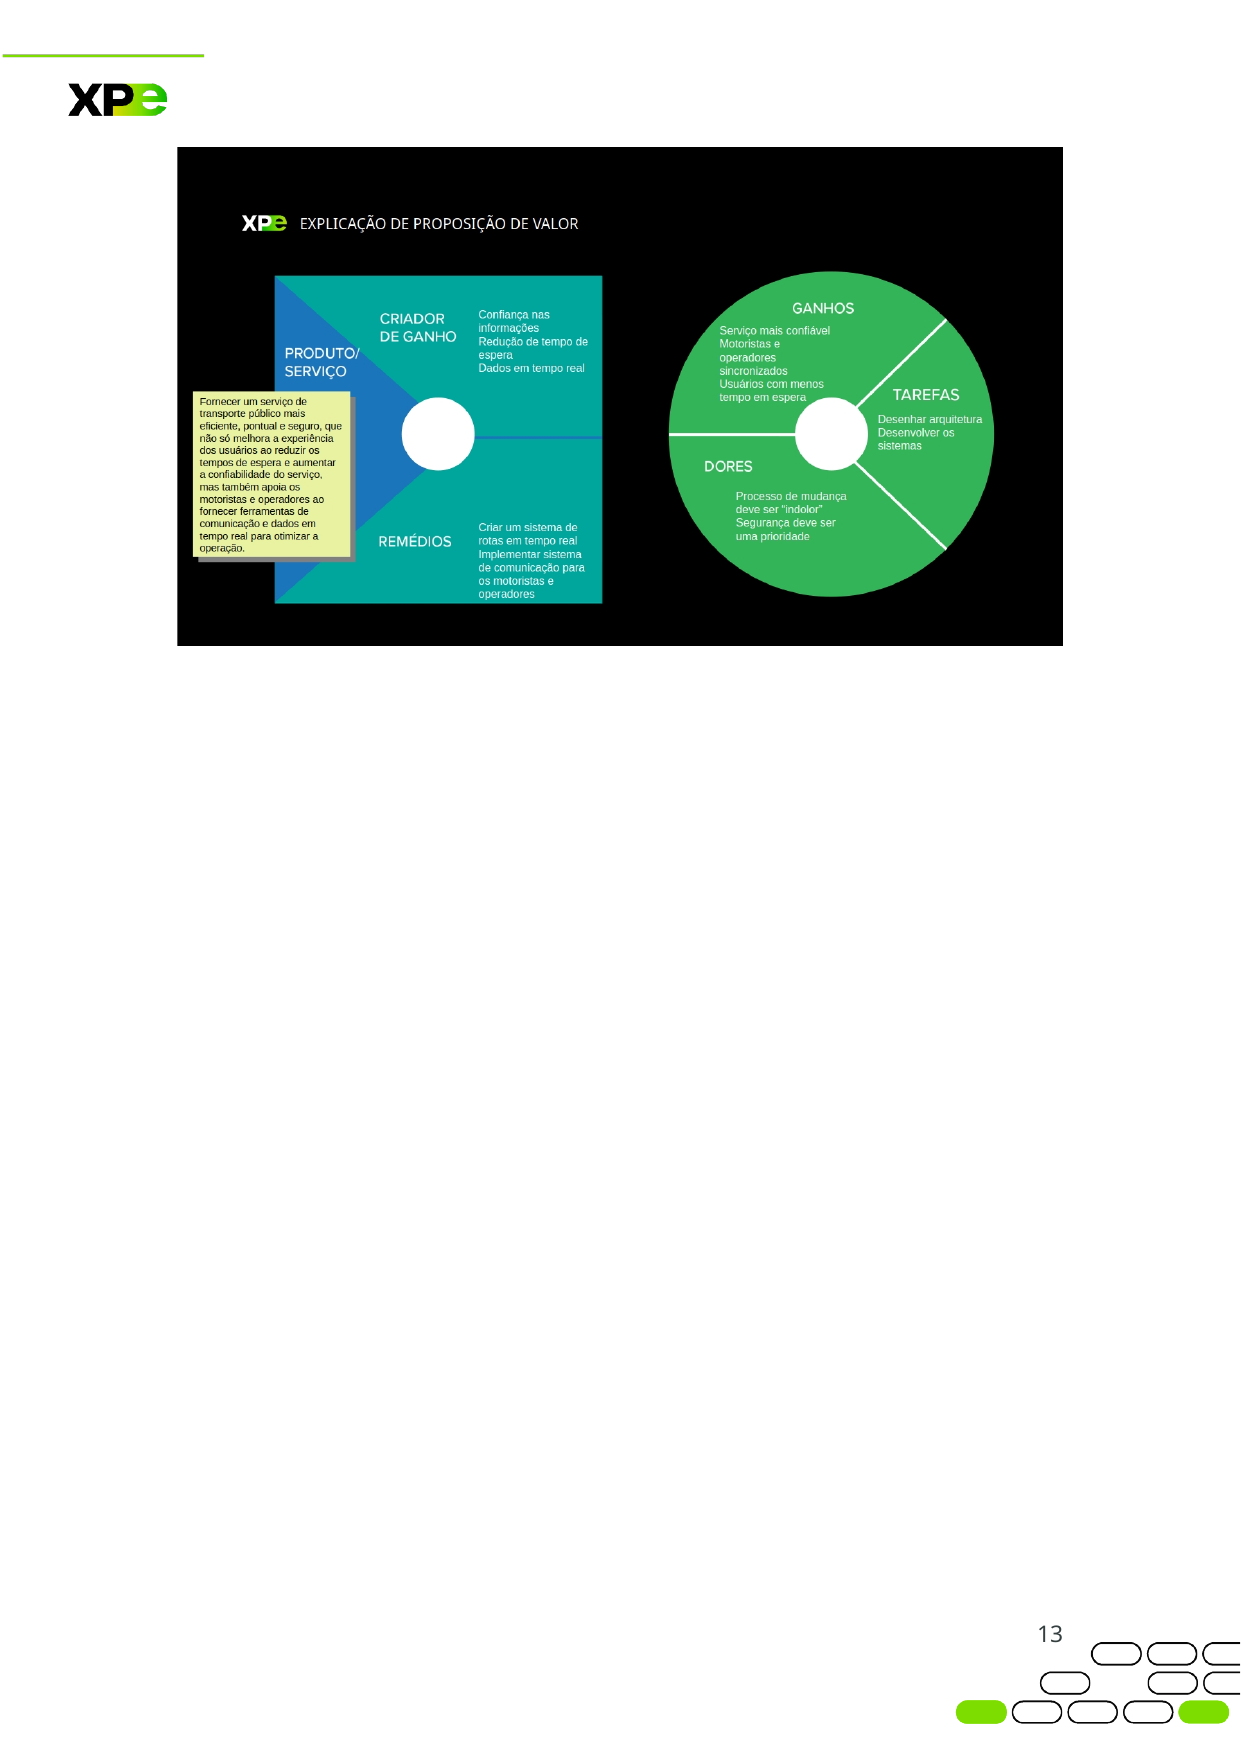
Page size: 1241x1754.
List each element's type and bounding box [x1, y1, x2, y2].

picture [2, 51, 1063, 646]
picture [955, 1642, 1241, 1724]
